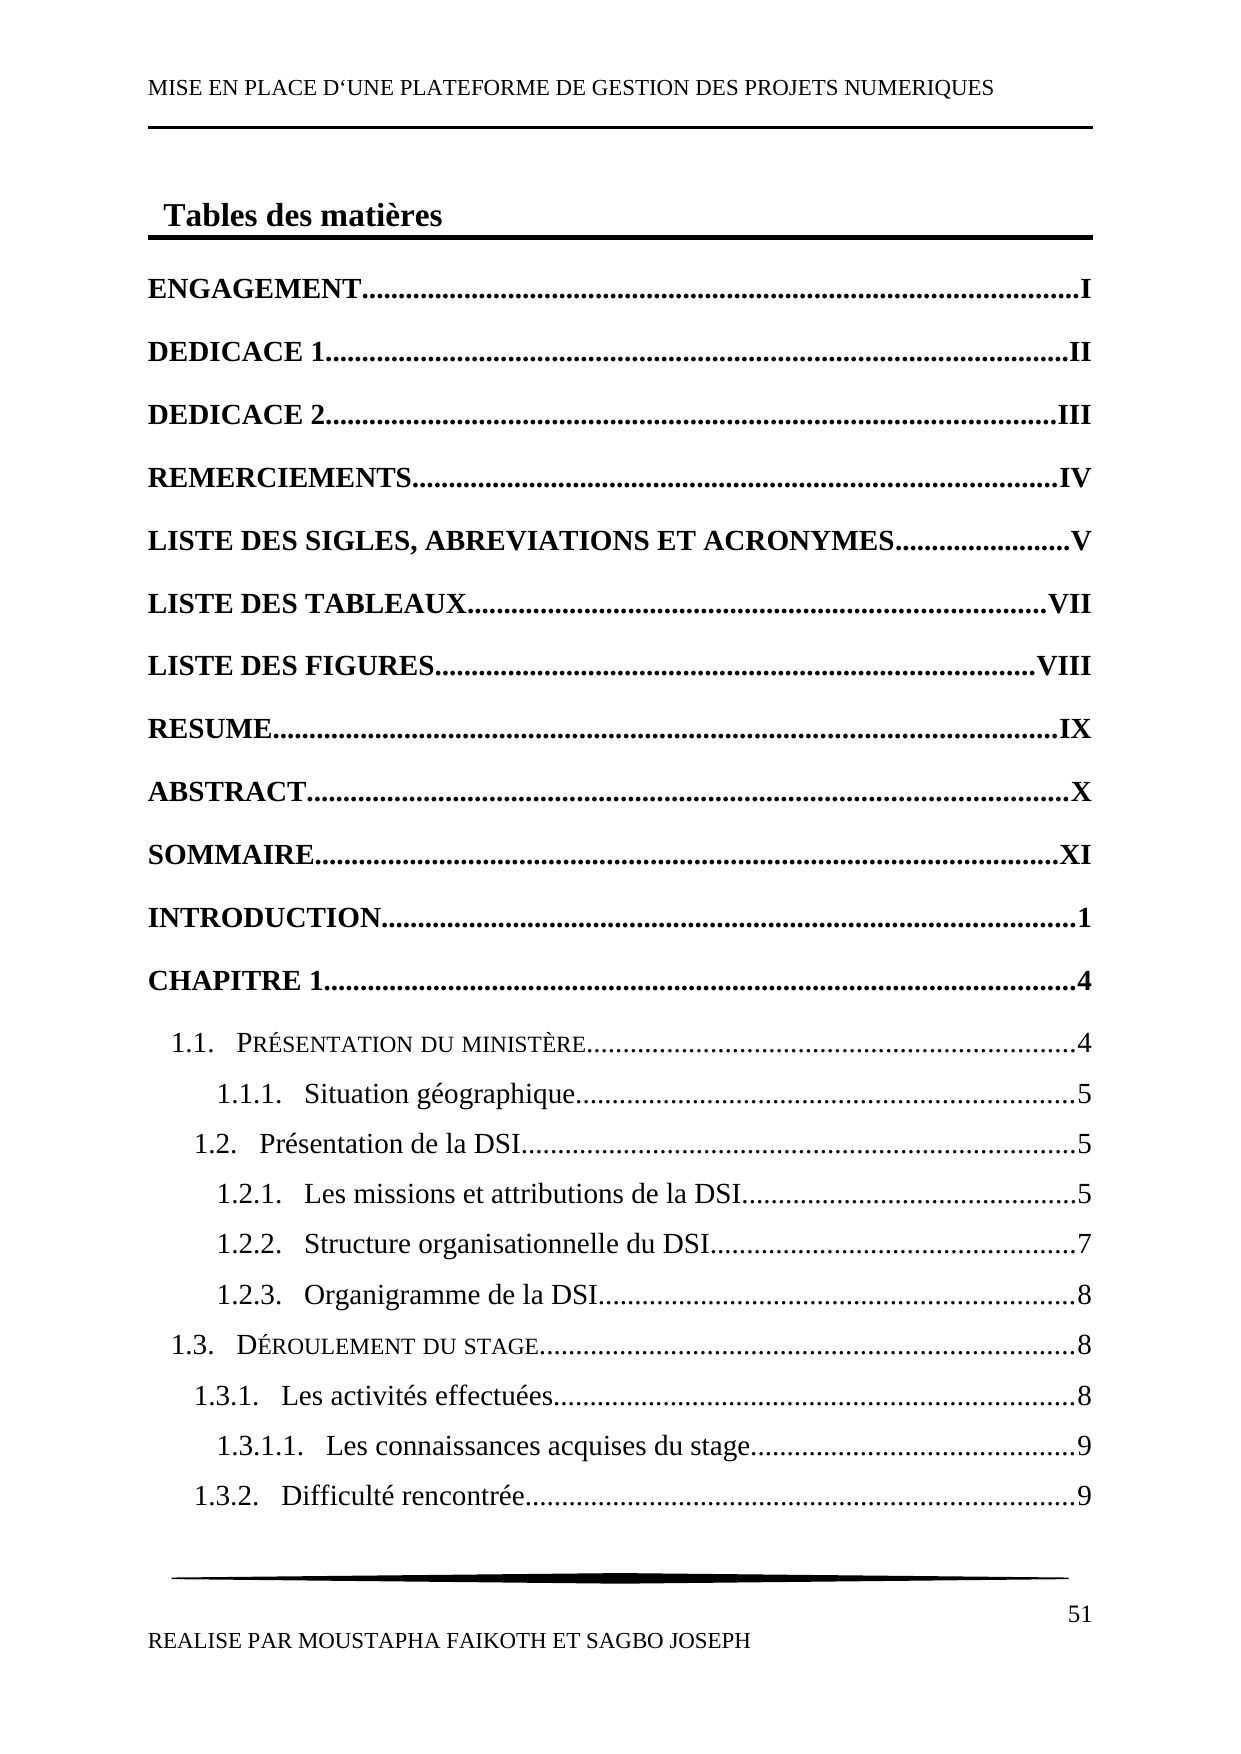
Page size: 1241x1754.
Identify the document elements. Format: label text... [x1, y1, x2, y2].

text DEDICACE 1 II [148, 334, 1093, 368]
text 1.3.2. Difficulté rencontrée 9 [193, 1478, 1093, 1512]
text 1.3.1.1. Les connaissances acquises du stage 9 [216, 1428, 1093, 1461]
text 1.3.1. Les activités effectuées 8 [193, 1378, 1093, 1411]
text REMERCIEMENTS IV [148, 460, 1093, 494]
text RESUME IX [148, 711, 1093, 745]
text INTRODUCTION 1 [148, 900, 1093, 933]
text 1.2. Présentation de la DSI 5 [193, 1126, 1093, 1159]
subtitle Tables des matières [148, 195, 1093, 235]
text 1.3. Déroulement du stage 8 [171, 1327, 1093, 1361]
text 1.1.1. Situation géographique 5 [216, 1076, 1093, 1109]
text 1.2.1. Les missions et attributions de la DSI 5 [216, 1176, 1093, 1210]
text LISTE DES TABLEAUX VII [148, 586, 1093, 619]
text Chapitre 1 4 [148, 963, 1093, 996]
text DEDICACE 2 III [148, 397, 1093, 431]
text LISTE DES SIGLES, ABREVIATIONS ET ACRONYMES V [148, 523, 1093, 556]
text 1.2.2. Structure organisationnelle du DSI 7 [216, 1227, 1093, 1260]
text LISTE DES FIGURES VIII [148, 648, 1093, 682]
text 1.1. Présentation du ministère 4 [171, 1025, 1093, 1059]
text ENGAGEMENT I [148, 272, 1093, 305]
text SOMMAIRE XI [148, 837, 1093, 871]
text 1.2.3. Organigramme de la DSI 8 [216, 1277, 1093, 1311]
text ABSTRACT X [148, 774, 1093, 808]
